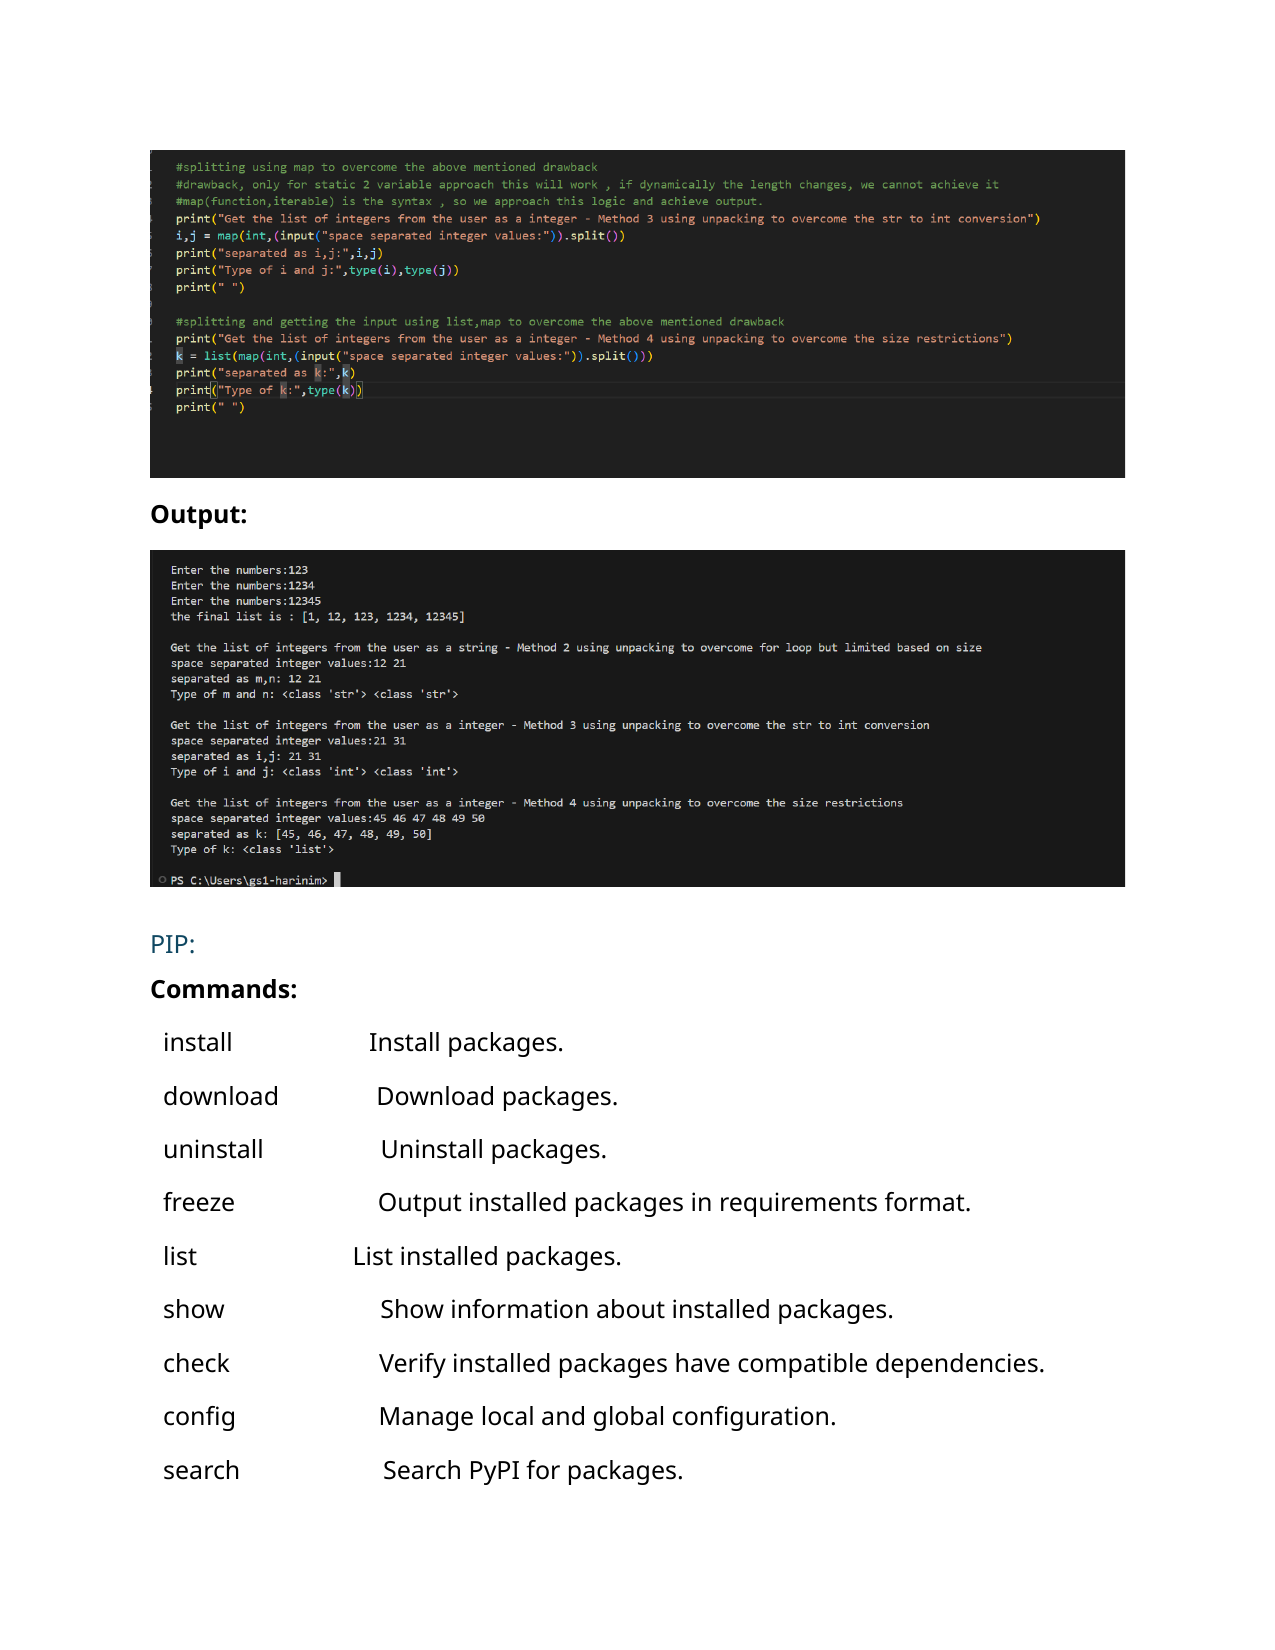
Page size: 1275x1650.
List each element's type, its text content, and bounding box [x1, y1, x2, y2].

text download Download packages. [150, 1078, 1125, 1112]
text uninstall Uninstall packages. [150, 1132, 1125, 1166]
text list List installed packages. [150, 1238, 1125, 1273]
picture [150, 550, 1125, 887]
text Output: [150, 497, 1125, 531]
text search Search PyPI for packages. [150, 1452, 1125, 1486]
text check Verify installed packages have compatible dependencies. [150, 1345, 1125, 1379]
picture [150, 150, 1125, 478]
text config Manage local and global configuration. [150, 1399, 1125, 1433]
text freeze Output installed packages in requirements format. [150, 1185, 1125, 1219]
text install Install packages. [150, 1025, 1125, 1059]
text Commands: [150, 971, 1125, 1005]
text show Show information about installed packages. [150, 1292, 1125, 1326]
subtitle PIP: [150, 926, 1125, 960]
